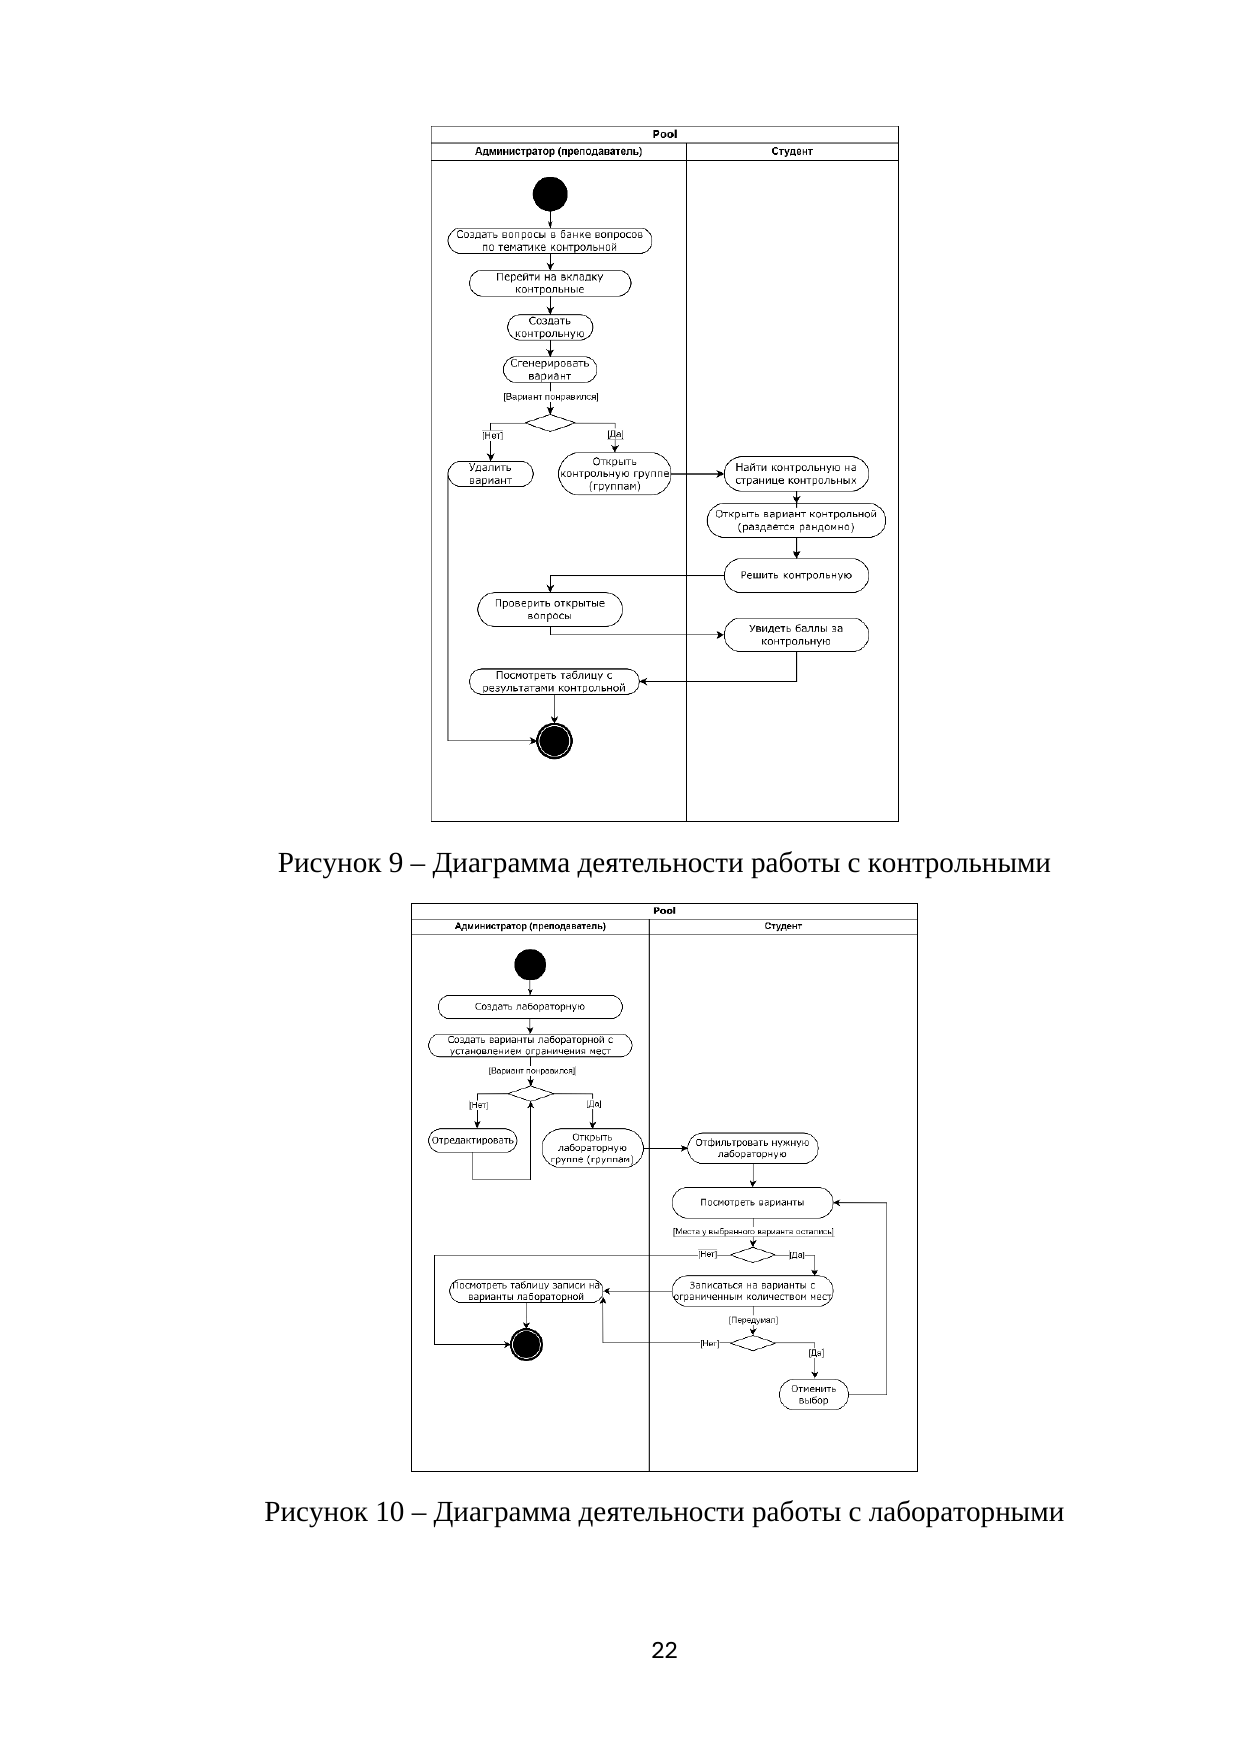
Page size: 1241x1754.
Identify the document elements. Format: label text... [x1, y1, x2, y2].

text Рисунок 10 – Диаграмма деятельности работы с лабораторными [177, 1494, 1152, 1527]
picture [403, 895, 926, 1479]
picture [422, 118, 907, 830]
text Рисунок 9 – Диаграмма деятельности работы с контрольными [177, 845, 1152, 878]
